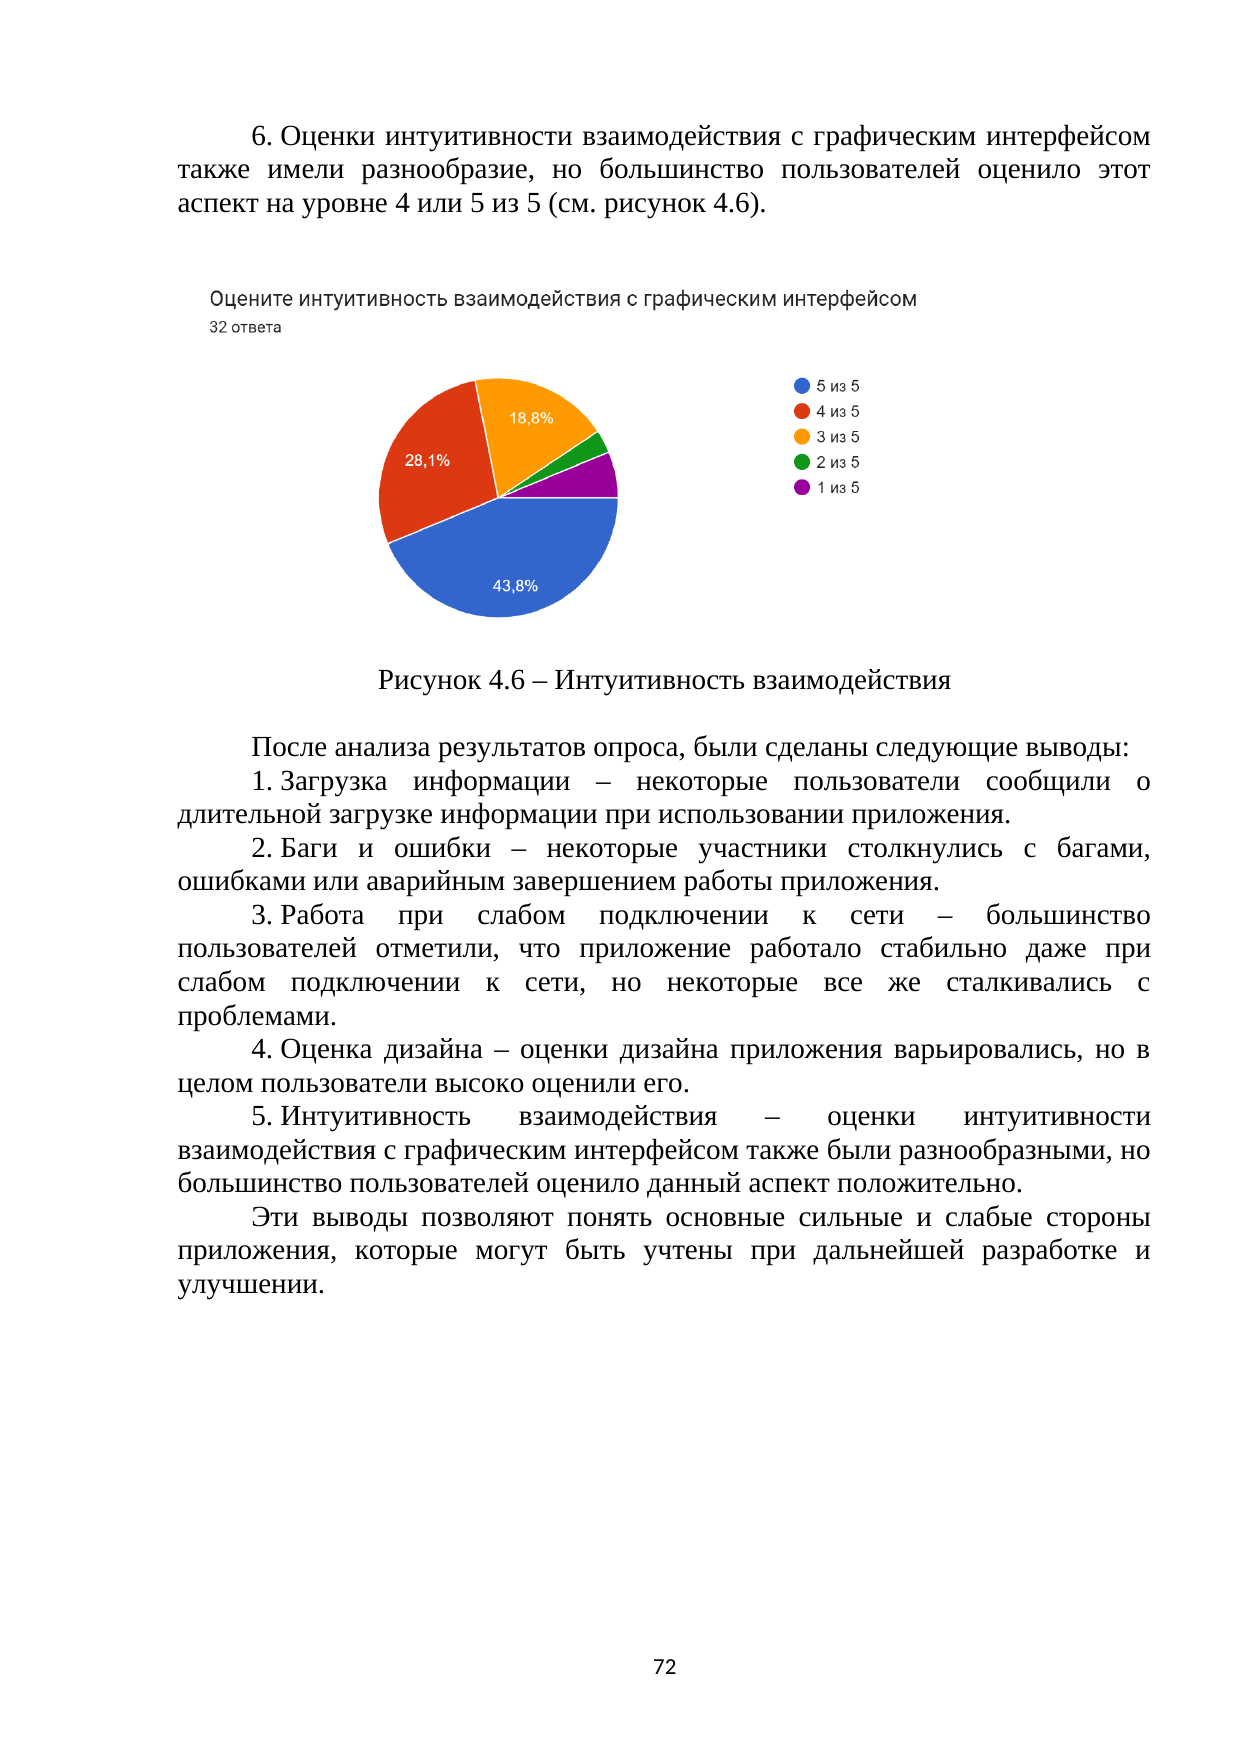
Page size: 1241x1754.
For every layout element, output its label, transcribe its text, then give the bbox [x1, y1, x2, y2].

list Интуитивность взаимодействия – оценки интуитивности взаимодействия с графическим интерфейсом также были разнообразными, но большинство пользователей оценило данный аспект положительно. [177, 1098, 1152, 1199]
list Оценка дизайна – оценки дизайна приложения варьировались, но в целом пользователи высоко оценили его. [177, 1031, 1152, 1098]
list Баги и ошибки – некоторые участники столкнулись с багами, ошибками или аварийным завершением работы приложения. [177, 830, 1152, 897]
text После анализа результатов опроса, были сделаны следующие выводы: [177, 729, 1152, 763]
text Рисунок 4.6 – Интуитивность взаимодействия [177, 663, 1152, 696]
list Работа при слабом подключении к сети – большинство пользователей отметили, что приложение работало стабильно даже при слабом подключении к сети, но некоторые все же сталкивались с проблемами. [177, 897, 1152, 1031]
picture [177, 252, 1152, 663]
text Эти выводы позволяют понять основные сильные и слабые стороны приложения, которые могут быть учтены при дальнейшей разработке и улучшении. [177, 1199, 1152, 1299]
list Загрузка информации – некоторые пользователи сообщили о длительной загрузке информации при использовании приложения. [177, 763, 1152, 830]
list Оценки интуитивности взаимодействия с графическим интерфейсом также имели разнообразие, но большинство пользователей оценило этот аспект на уровне 4 или 5 из 5 (см. рисунок 4.6). [177, 118, 1152, 219]
